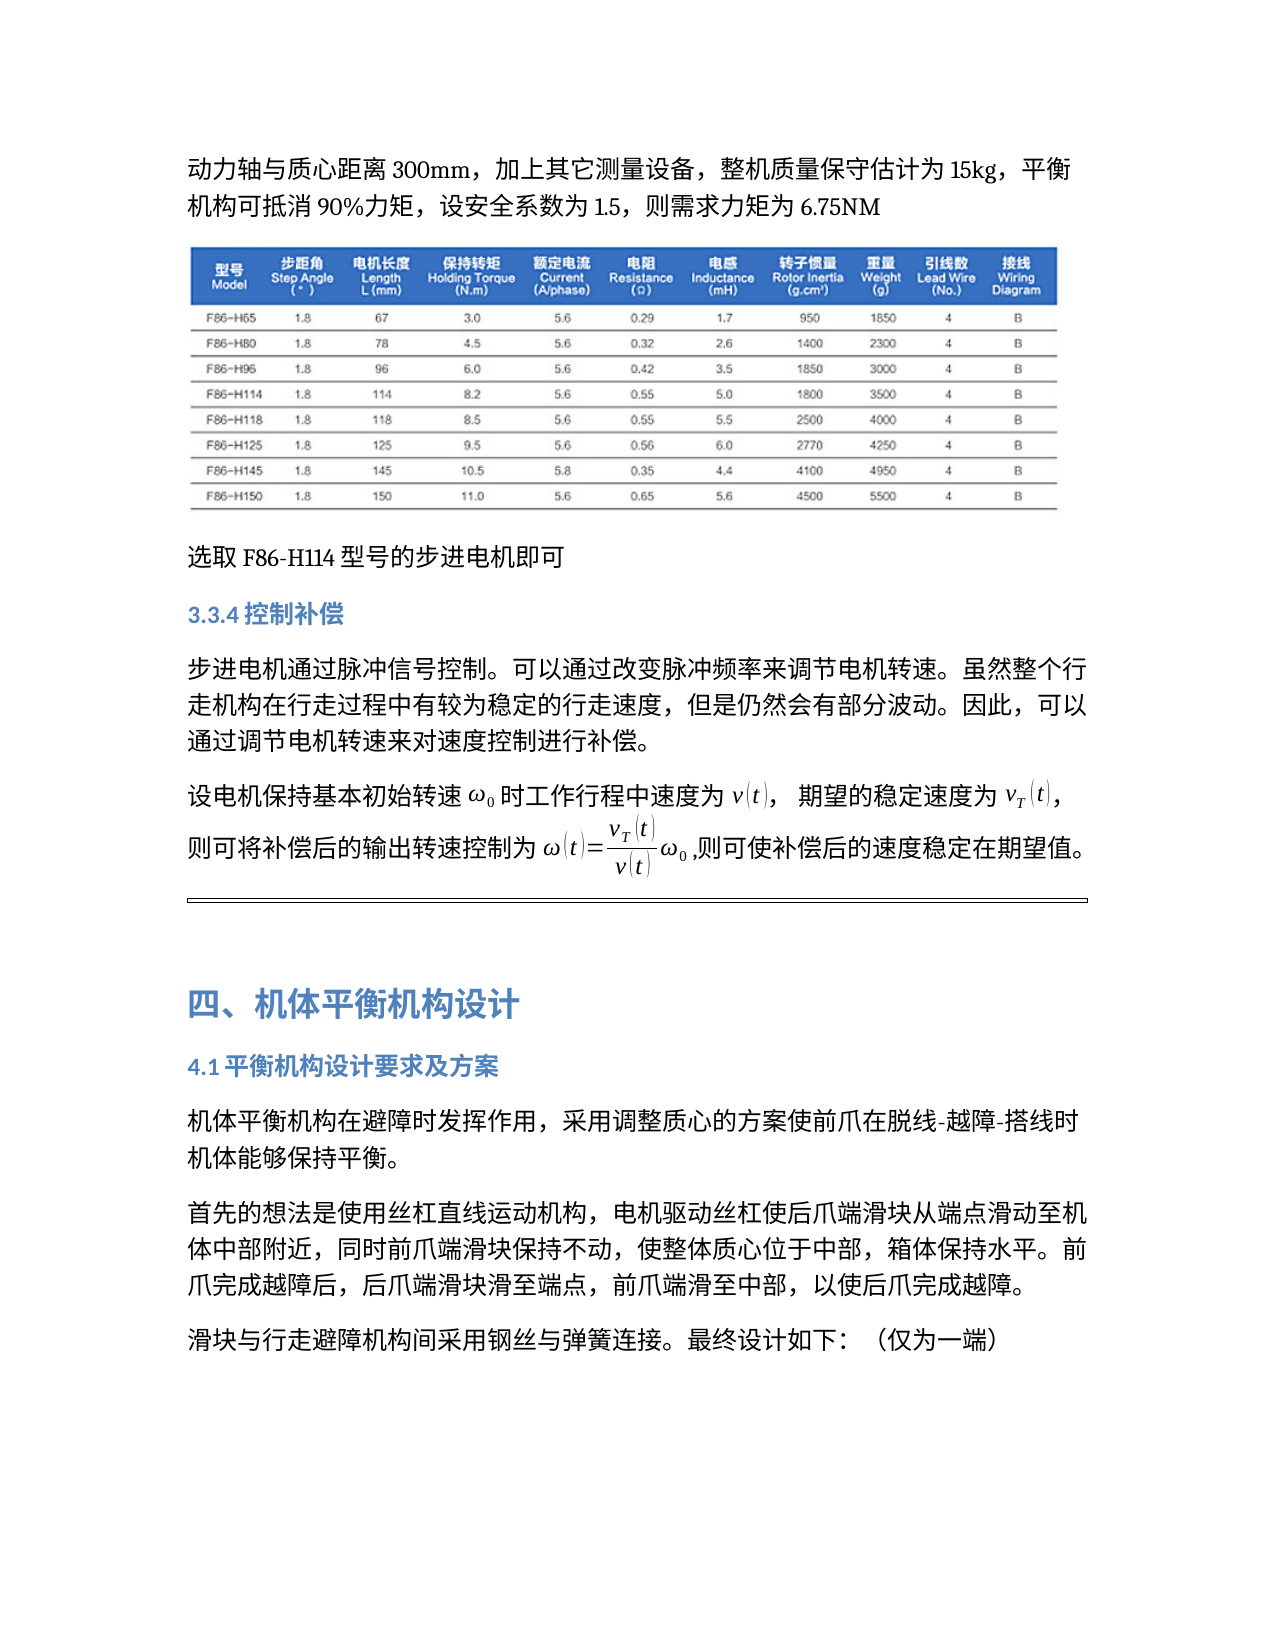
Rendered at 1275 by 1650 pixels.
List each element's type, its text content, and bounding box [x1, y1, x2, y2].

text 滑块与行走避障机构间采用钢丝与弹簧连接。最终设计如下：（仅为一端） [187, 1321, 1087, 1357]
text 设电机保持基本初始转速 时工作行程中速度为 ， 期望的稳定速度为 ，则可将补偿后的输出转速控制为 ,则可使补偿后的速度稳定在期望值。 [187, 777, 1087, 880]
text 选取F86-H114型号的步进电机即可 [187, 537, 1087, 573]
subtitle 四、机体平衡机构设计 [187, 978, 1087, 1026]
picture [187, 241, 1063, 519]
subtitle 3.3.4 控制补偿 [187, 594, 1087, 631]
text 步进电机通过脉冲信号控制。可以通过改变脉冲频率来调节电机转速。虽然整个行走机构在行走过程中有较为稳定的行走速度，但是仍然会有部分波动。因此，可以通过调节电机转速来对速度控制进行补偿。 [187, 649, 1087, 758]
text 动力轴与质心距离300mm，加上其它测量设备，整机质量保守估计为15kg，平衡机构可抵消90%力矩，设安全系数为1.5，则需求力矩为6.75NM [187, 150, 1087, 222]
text 首先的想法是使用丝杠直线运动机构，电机驱动丝杠使后爪端滑块从端点滑动至机体中部附近，同时前爪端滑块保持不动，使整体质心位于中部，箱体保持水平。前爪完成越障后，后爪端滑块滑至端点，前爪端滑至中部，以使后爪完成越障。 [187, 1193, 1087, 1302]
subtitle 4.1平衡机构设计要求及方案 [187, 1047, 1087, 1083]
text 机体平衡机构在避障时发挥作用，采用调整质心的方案使前爪在脱线-越障-搭线时机体能够保持平衡。 [187, 1102, 1087, 1174]
